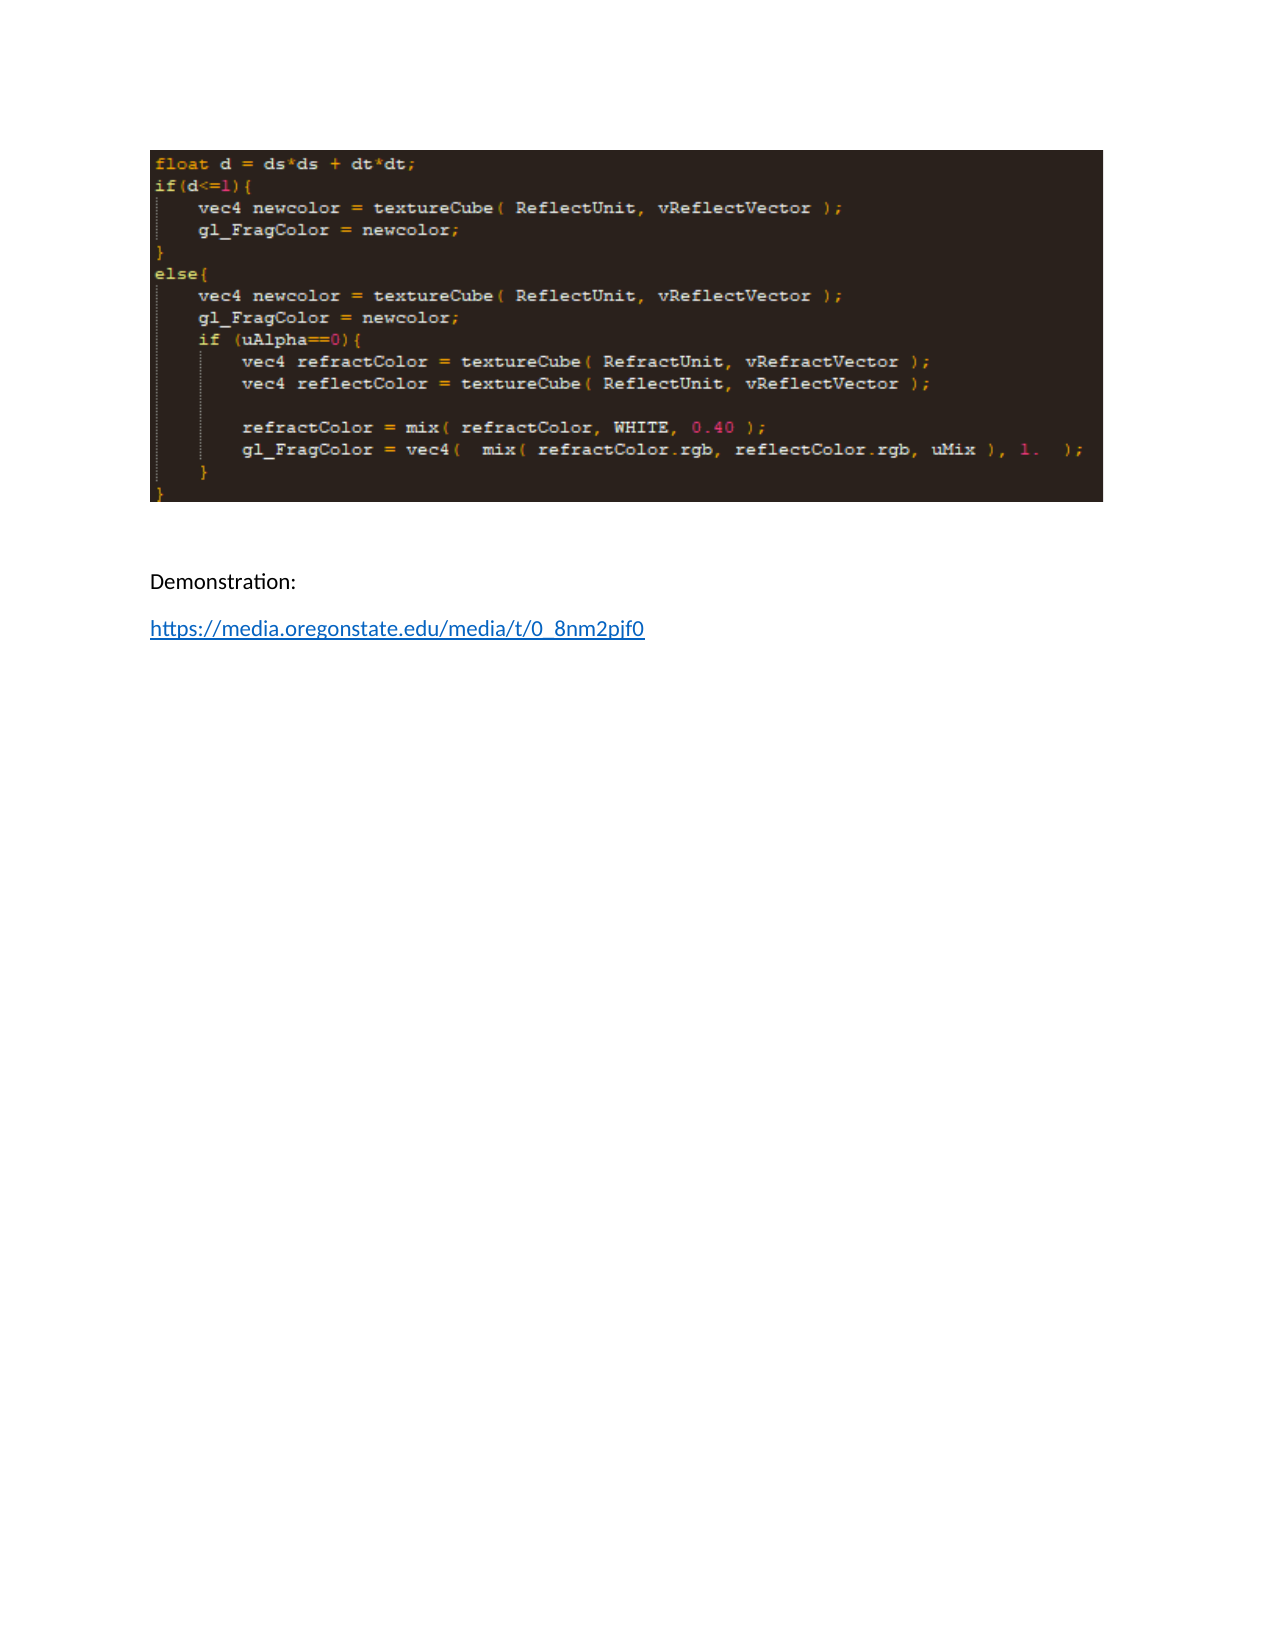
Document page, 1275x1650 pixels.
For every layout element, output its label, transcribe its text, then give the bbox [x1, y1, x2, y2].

text https://media.oregonstate.edu/media/t/0_8nm2pjf0 [150, 614, 1125, 642]
picture [150, 150, 1104, 502]
text Demonstration: [150, 567, 1125, 595]
